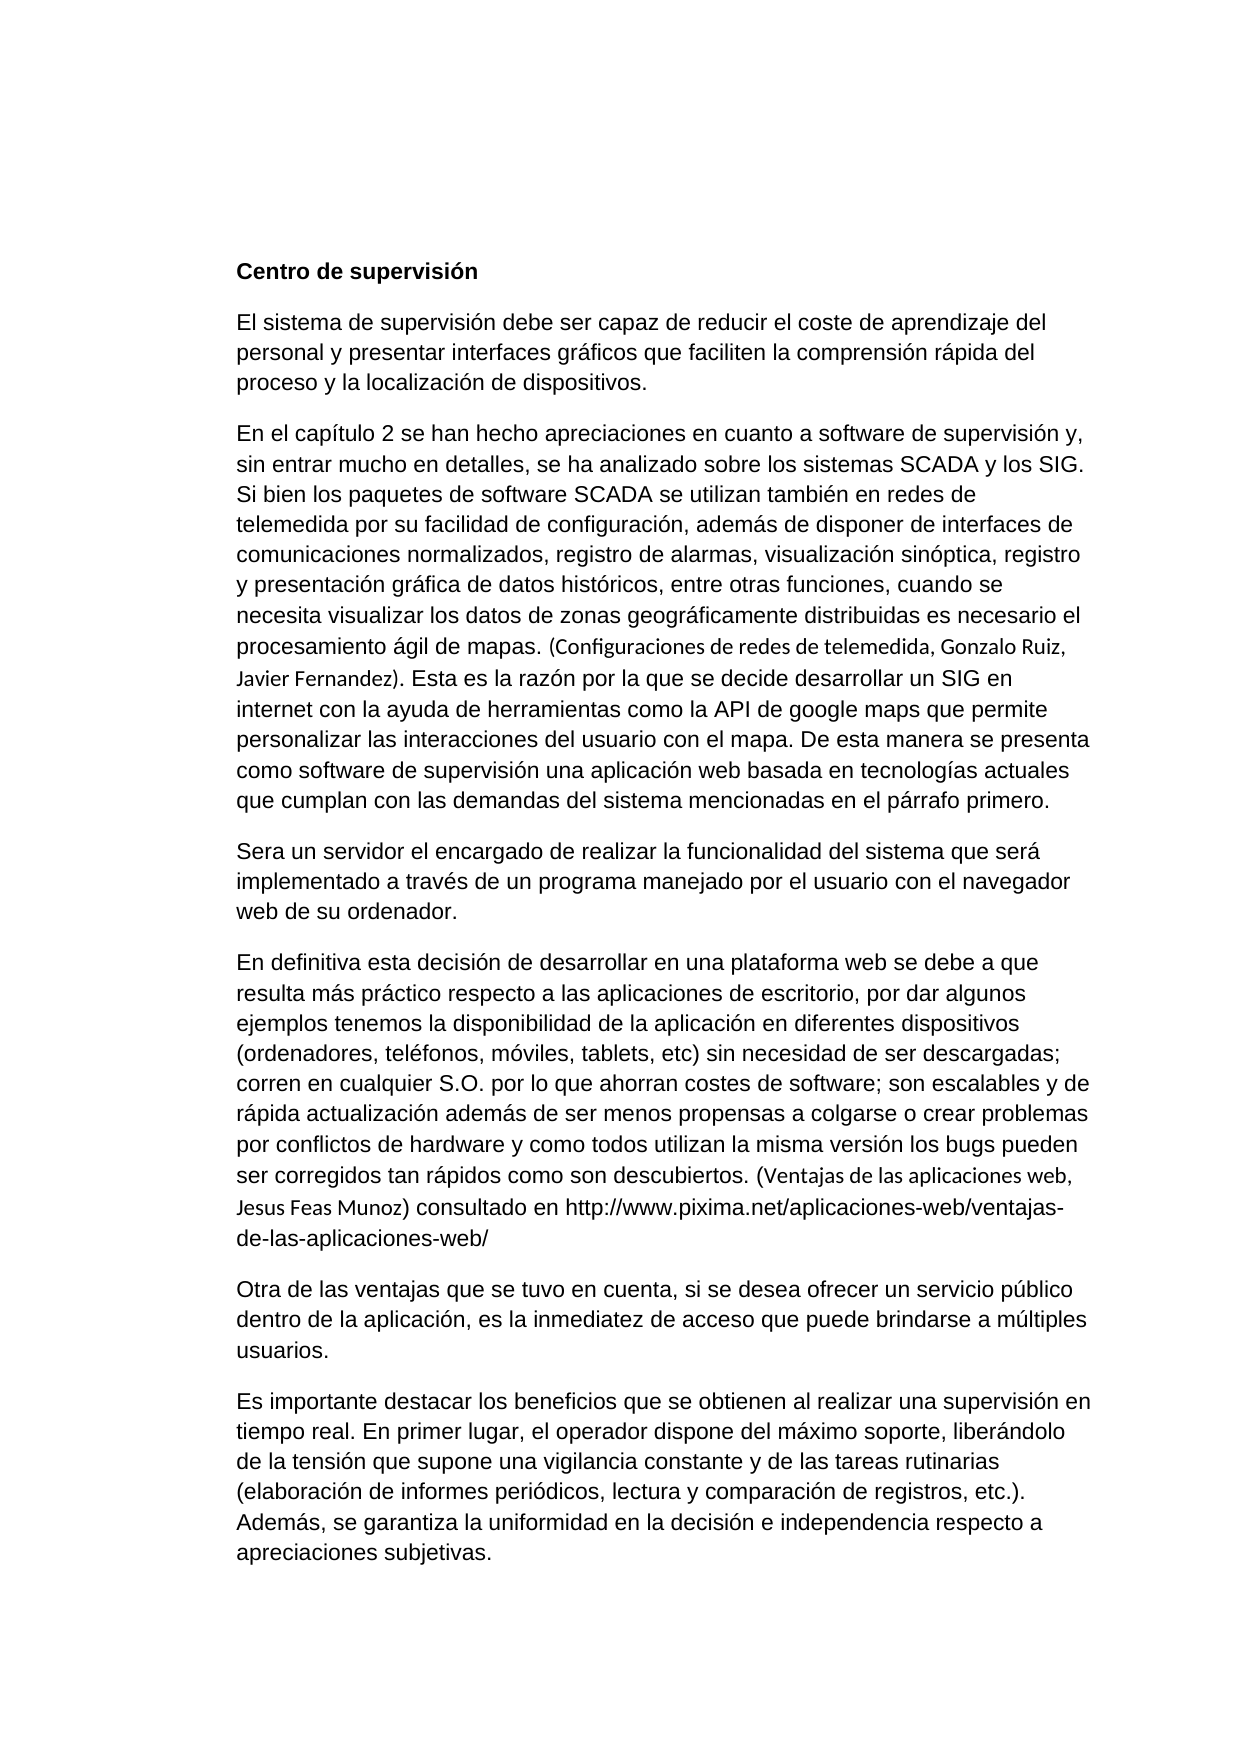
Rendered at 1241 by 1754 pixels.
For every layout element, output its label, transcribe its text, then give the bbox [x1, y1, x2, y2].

text Sera un servidor el encargado de realizar la funcionalidad del sistema que será implementado a través de un programa manejado por el usuario con el navegador web de su ordenador. [236, 838, 1092, 924]
text En el capítulo 2 se han hecho apreciaciones en cuanto a software de supervisión y, sin entrar mucho en detalles, se ha analizado sobre los sistemas SCADA y los SIG. Si bien los paquetes de software SCADA se utilizan también en redes de telemedida por su facilidad de configuración, además de disponer de interfaces de comunicaciones normalizados, registro de alarmas, visualización sinóptica, registro y presentación gráfica de datos históricos, entre otras funciones, cuando se necesita visualizar los datos de zonas geográficamente distribuidas es necesario el procesamiento ágil de mapas. (Configuraciones de redes de telemedida, Gonzalo Ruiz, Javier Fernandez). Esta es la razón por la que se decide desarrollar un SIG en internet con la ayuda de herramientas como la API de google maps que permite personalizar las interacciones del usuario con el mapa. De esta manera se presenta como software de supervisión una aplicación web basada en tecnologías actuales que cumplan con las demandas del sistema mencionadas en el párrafo primero. [236, 420, 1092, 813]
text Otra de las ventajas que se tuvo en cuenta, si se desea ofrecer un servicio público dentro de la aplicación, es la inmediatez de acceso que puede brindarse a múltiples usuarios. [236, 1276, 1092, 1363]
text Es importante destacar los beneficios que se obtienen al realizar una supervisión en tiempo real. En primer lugar, el operador dispone del máximo soporte, liberándolo de la tensión que supone una vigilancia constante y de las tareas rutinarias (elaboración de informes periódicos, lectura y comparación de registros, etc.). Además, se garantiza la uniformidad en la decisión e independencia respecto a apreciaciones subjetivas. [236, 1388, 1092, 1565]
text El sistema de supervisión debe ser capaz de reducir el coste de aprendizaje del personal y presentar interfaces gráficos que faciliten la comprensión rápida del proceso y la localización de dispositivos. [236, 309, 1092, 396]
text En definitiva esta decisión de desarrollar en una plataforma web se debe a que resulta más práctico respecto a las aplicaciones de escritorio, por dar algunos ejemplos tenemos la disponibilidad de la aplicación en diferentes dispositivos (ordenadores, teléfonos, móviles, tablets, etc) sin necesidad de ser descargadas; corren en cualquier S.O. por lo que ahorran costes de software; son escalables y de rápida actualización además de ser menos propensas a colgarse o crear problemas por conflictos de hardware y como todos utilizan la misma versión los bugs pueden ser corregidos tan rápidos como son descubiertos. (Ventajas de las aplicaciones web, Jesus Feas Munoz) consultado en http://www.pixima.net/aplicaciones-web/ventajas-de-las-aplicaciones-web/ [236, 949, 1092, 1251]
text Centro de supervisión [236, 258, 1092, 284]
